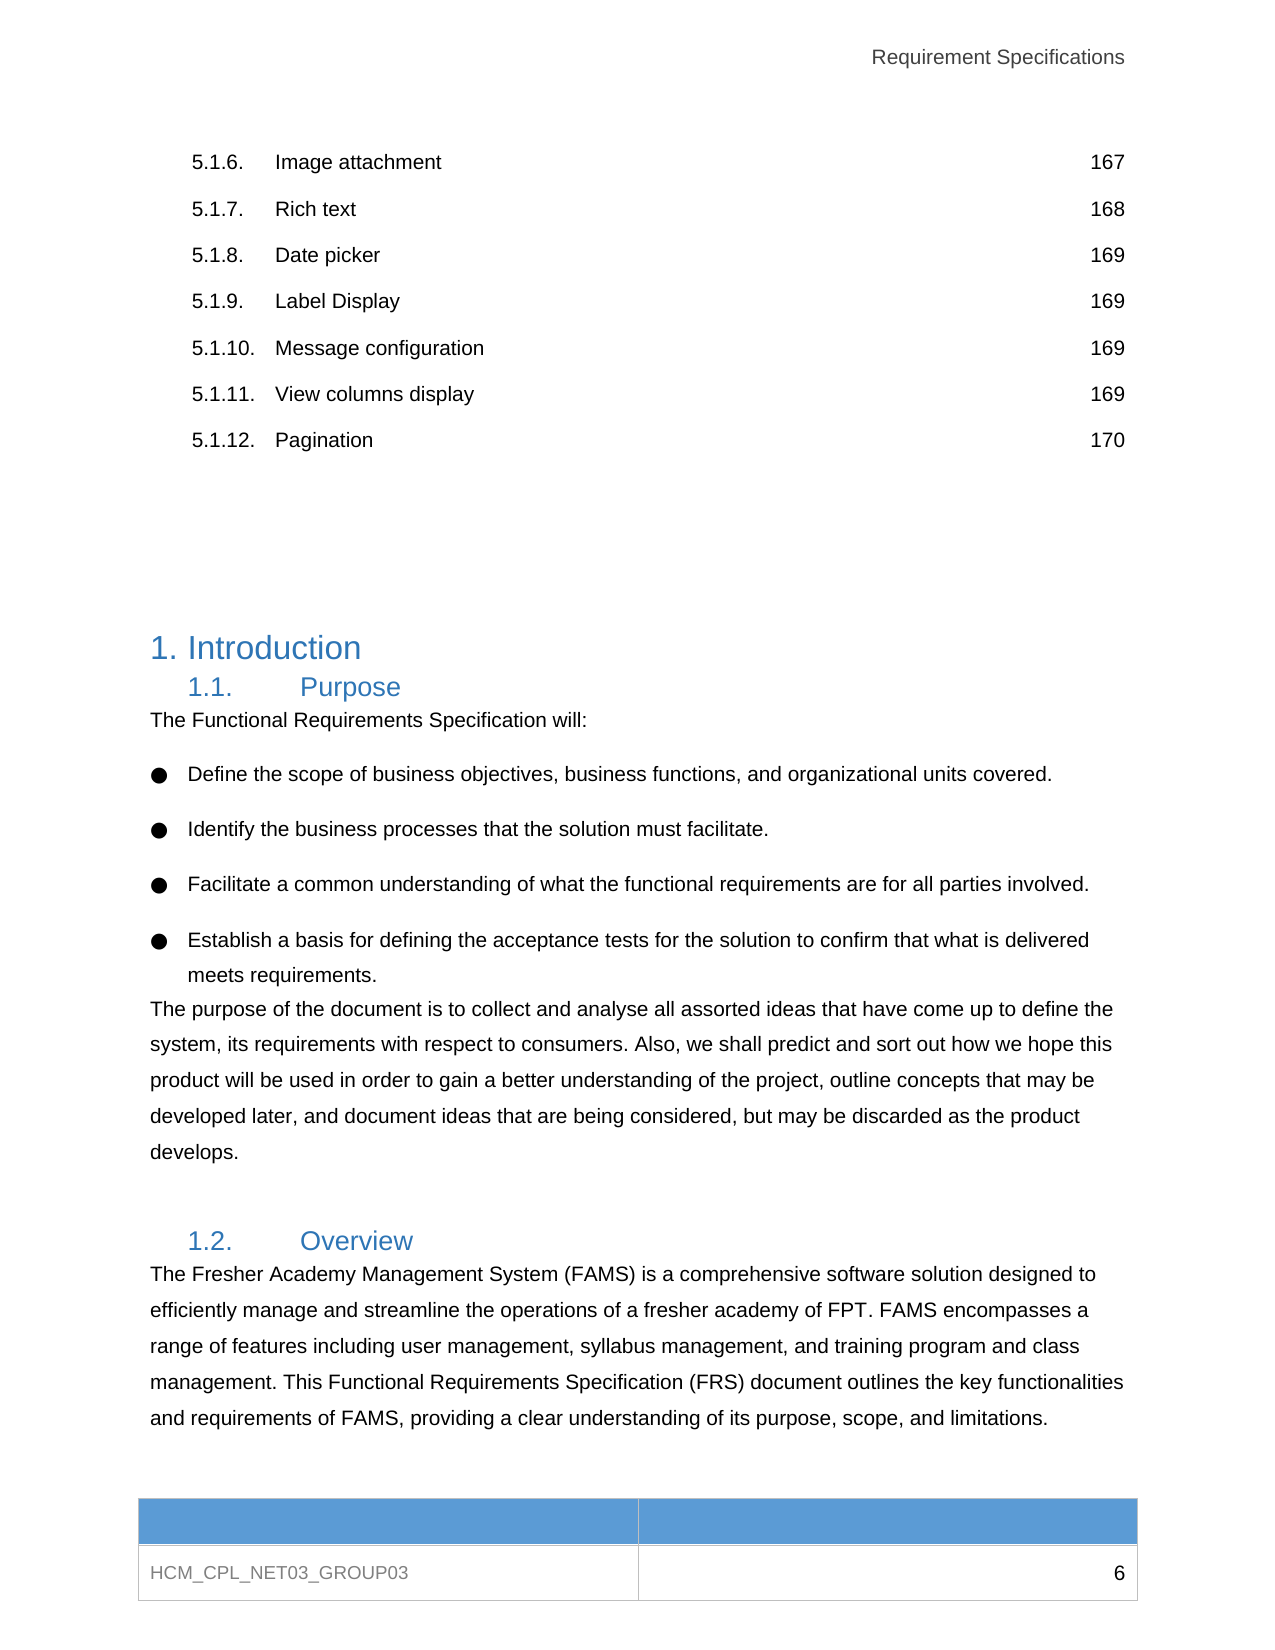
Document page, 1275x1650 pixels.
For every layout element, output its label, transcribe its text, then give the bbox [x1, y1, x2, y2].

list Establish a basis for defining the acceptance tests for the solution to confirm that what is delivered meets requirements. [150, 916, 1122, 987]
list Facilitate a common understanding of what the functional requirements are for all parties involved. [150, 861, 1122, 904]
subtitle Overview [187, 1224, 1125, 1256]
list Identify the business processes that the solution must facilitate. [150, 806, 1122, 848]
text The purpose of the document is to collect and analyse all assorted ideas that have come up to define the system, its requirements with respect to consumers. Also, we shall predict and sort out how we hope this product will be used in order to gain a better understanding of the project, outline concepts that may be developed later, and document ideas that are being considered, but may be discarded as the product develops. [150, 996, 1125, 1164]
text The Functional Requirements Specification will: [150, 708, 1125, 732]
subtitle Purpose [187, 671, 1125, 702]
subtitle Introduction [150, 628, 1125, 667]
list Define the scope of business objectives, business functions, and organizational units covered. [150, 750, 1122, 793]
text The Fresher Academy Management System (FAMS) is a comprehensive software solution designed to efficiently manage and streamline the operations of a fresher academy of FPT. FAMS encompasses a range of features including user management, syllabus management, and training program and class management. This Functional Requirements Specification (FRS) document outlines the key functionalities and requirements of FAMS, providing a clear understanding of its purpose, scope, and limitations. [150, 1262, 1125, 1430]
